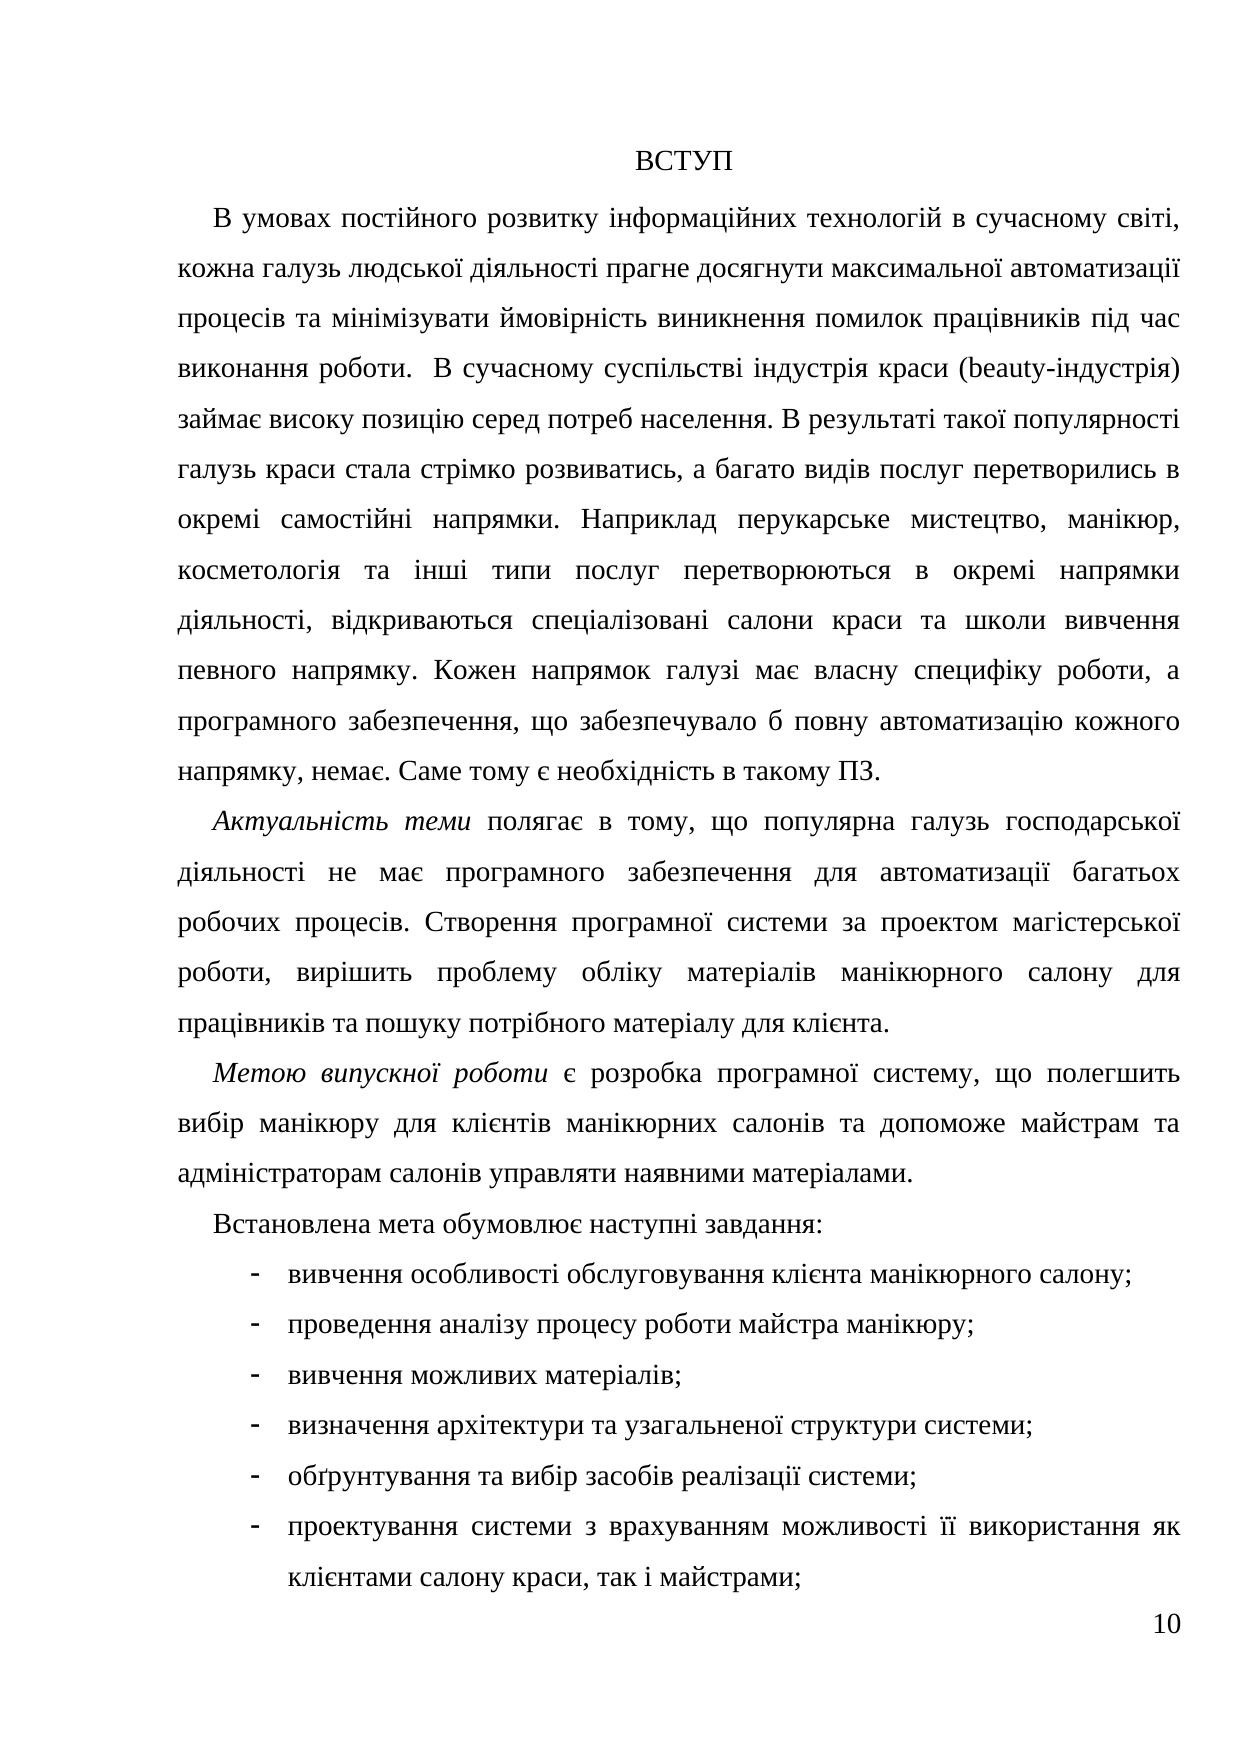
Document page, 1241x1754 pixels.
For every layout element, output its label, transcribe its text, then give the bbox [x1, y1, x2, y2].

text Метою випускної роботи є розробка програмної систему, що полегшить вибір манікюру для клієнтів манікюрних салонів та допоможе майстрам та адміністраторам салонів управляти наявними матеріалами. [177, 1055, 1181, 1189]
list проведення аналізу процесу роботи майстра манікюру; [250, 1307, 1181, 1340]
title ВСТУП [187, 143, 1181, 177]
text Встановлена мета обумовлює наступні завдання: [177, 1206, 1181, 1239]
list вивчення особливості обслуговування клієнта манікюрного салону; [250, 1256, 1181, 1290]
list вивчення можливих матеріалів; [250, 1357, 1181, 1391]
text Актуальність теми полягає в тому, що популярна галузь господарської діяльності не має програмного забезпечення для автоматизації багатьох робочих процесів. Створення програмної системи за проектом магістерської роботи, вирішить проблему обліку матеріалів манікюрного салону для працівників та пошуку потрібного матеріалу для клієнта. [177, 803, 1181, 1038]
list проектування системи з врахуванням можливості її використання як клієнтами салону краси, так і майстрами; [250, 1508, 1181, 1592]
text В умовах постійного розвитку інформаційних технологій в сучасному світі, кожна галузь людської діяльності прагне досягнути максимальної автоматизації процесів та мінімізувати ймовірність виникнення помилок працівників під час виконання роботи. В сучасному суспільстві індустрія краси (beauty-індустрія) займає високу позицію серед потреб населення. В результаті такої популярності галузь краси стала стрімко розвиватись, а багато видів послуг перетворились в окремі самостійні напрямки. Наприклад перукарське мистецтво, манікюр, косметологія та інші типи послуг перетворюються в окремі напрямки діяльності, відкриваються спеціалізовані салони краси та школи вивчення певного напрямку. Кожен напрямок галузі має власну специфіку роботи, а програмного забезпечення, що забезпечувало б повну автоматизацію кожного напрямку, немає. Саме тому є необхідність в такому ПЗ. [177, 200, 1181, 787]
list обґрунтування та вибір засобів реалізації системи; [250, 1458, 1181, 1492]
list визначення архітектури та узагальненої структури системи; [250, 1407, 1181, 1441]
